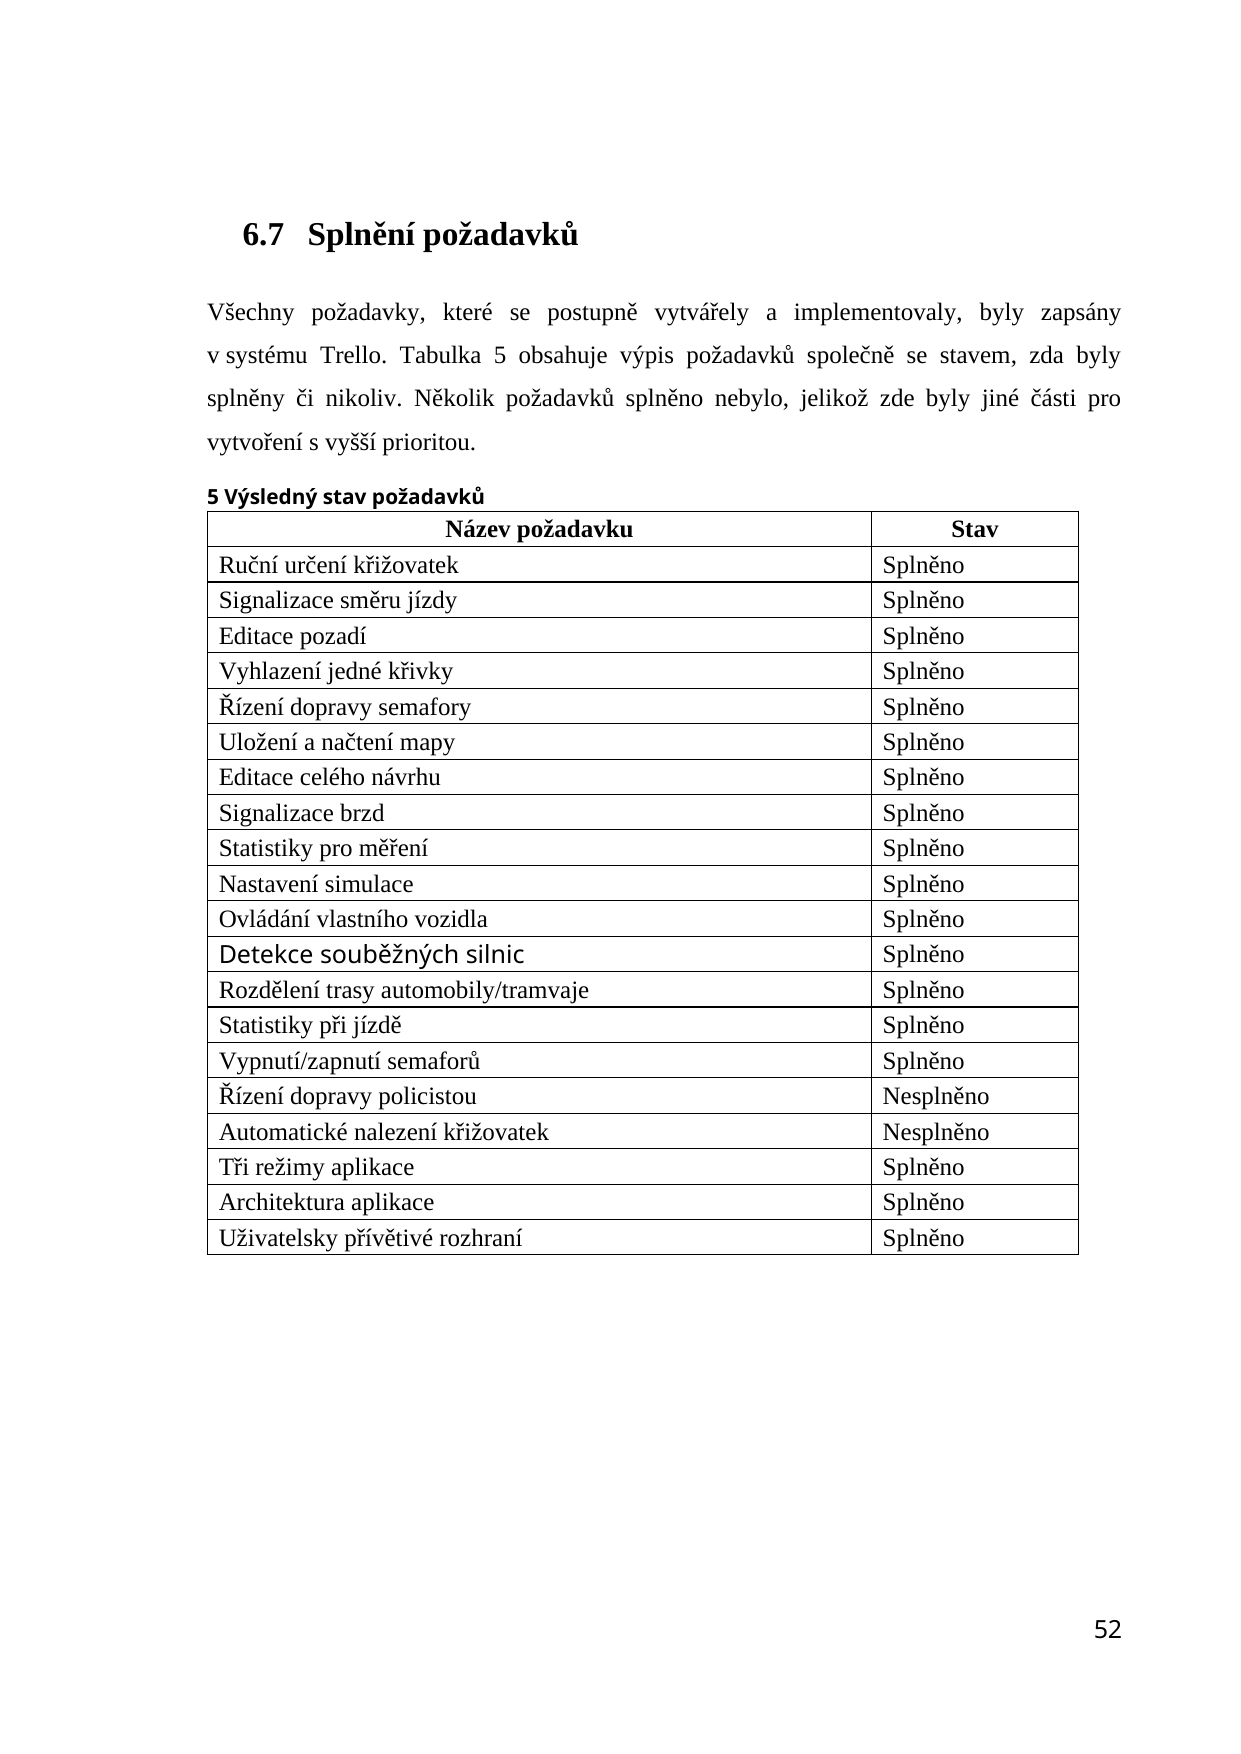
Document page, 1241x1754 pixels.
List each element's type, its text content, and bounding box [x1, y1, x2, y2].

table_cell Splněno [872, 618, 1078, 652]
table_cell Vypnutí/zapnutí semaforů [208, 1043, 871, 1077]
table_cell Splněno [872, 653, 1078, 688]
text Všechny požadavky, které se postupně vytvářely a implementovaly, byly zapsány v systému Trello. Tabulka 5 obsahuje výpis požadavků společně se stavem, zda byly splněny či nikoliv. Několik požadavků splněno nebylo, jelikož zde byly jiné části pro vytvoření s vyšší prioritou. [207, 297, 1122, 455]
table_cell Detekce souběžných silnic [208, 937, 871, 971]
table_cell Vyhlazení jedné křivky [208, 653, 871, 688]
table_cell Signalizace směru jízdy [208, 583, 871, 617]
table_header Název požadavku [208, 512, 871, 546]
table_cell Editace celého návrhu [208, 760, 871, 794]
table_cell Řízení dopravy semafory [208, 689, 871, 723]
table_cell Ruční určení křižovatek [208, 547, 871, 581]
table_cell Rozdělení trasy automobily/tramvaje [208, 972, 871, 1006]
table_cell Splněno [872, 1149, 1078, 1183]
table_header Stav [872, 512, 1078, 546]
table_cell Splněno [872, 866, 1078, 900]
table_cell Uživatelsky přívětivé rozhraní [208, 1220, 871, 1254]
table_cell Statistiky pro měření [208, 830, 871, 865]
table_cell Splněno [872, 724, 1078, 758]
table_cell Splněno [872, 547, 1078, 581]
table_cell Editace pozadí [208, 618, 871, 652]
table_cell Signalizace brzd [208, 795, 871, 829]
table_cell Splněno [872, 583, 1078, 617]
table_cell Automatické nalezení křižovatek [208, 1114, 871, 1148]
table_cell Nastavení simulace [208, 866, 871, 900]
table_cell Splněno [872, 972, 1078, 1006]
table_cell Nesplněno [872, 1114, 1078, 1148]
text Splnění požadavků [242, 215, 1122, 253]
table_cell Splněno [872, 1185, 1078, 1219]
table_cell Řízení dopravy policistou [208, 1078, 871, 1113]
table_cell Tři režimy aplikace [208, 1149, 871, 1183]
text Výsledný stav požadavků [207, 482, 1122, 511]
table_cell Splněno [872, 795, 1078, 829]
table_cell Splněno [872, 689, 1078, 723]
table_cell Splněno [872, 901, 1078, 936]
table_cell Architektura aplikace [208, 1185, 871, 1219]
table_cell Nesplněno [872, 1078, 1078, 1113]
table_cell Splněno [872, 937, 1078, 971]
table_cell Ovládání vlastního vozidla [208, 901, 871, 936]
table_cell Splněno [872, 1008, 1078, 1042]
table_cell Splněno [872, 1043, 1078, 1077]
table_cell Splněno [872, 830, 1078, 865]
table_cell Splněno [872, 1220, 1078, 1254]
table_cell Statistiky při jízdě [208, 1008, 871, 1042]
table_cell Splněno [872, 760, 1078, 794]
table_cell Uložení a načtení mapy [208, 724, 871, 758]
